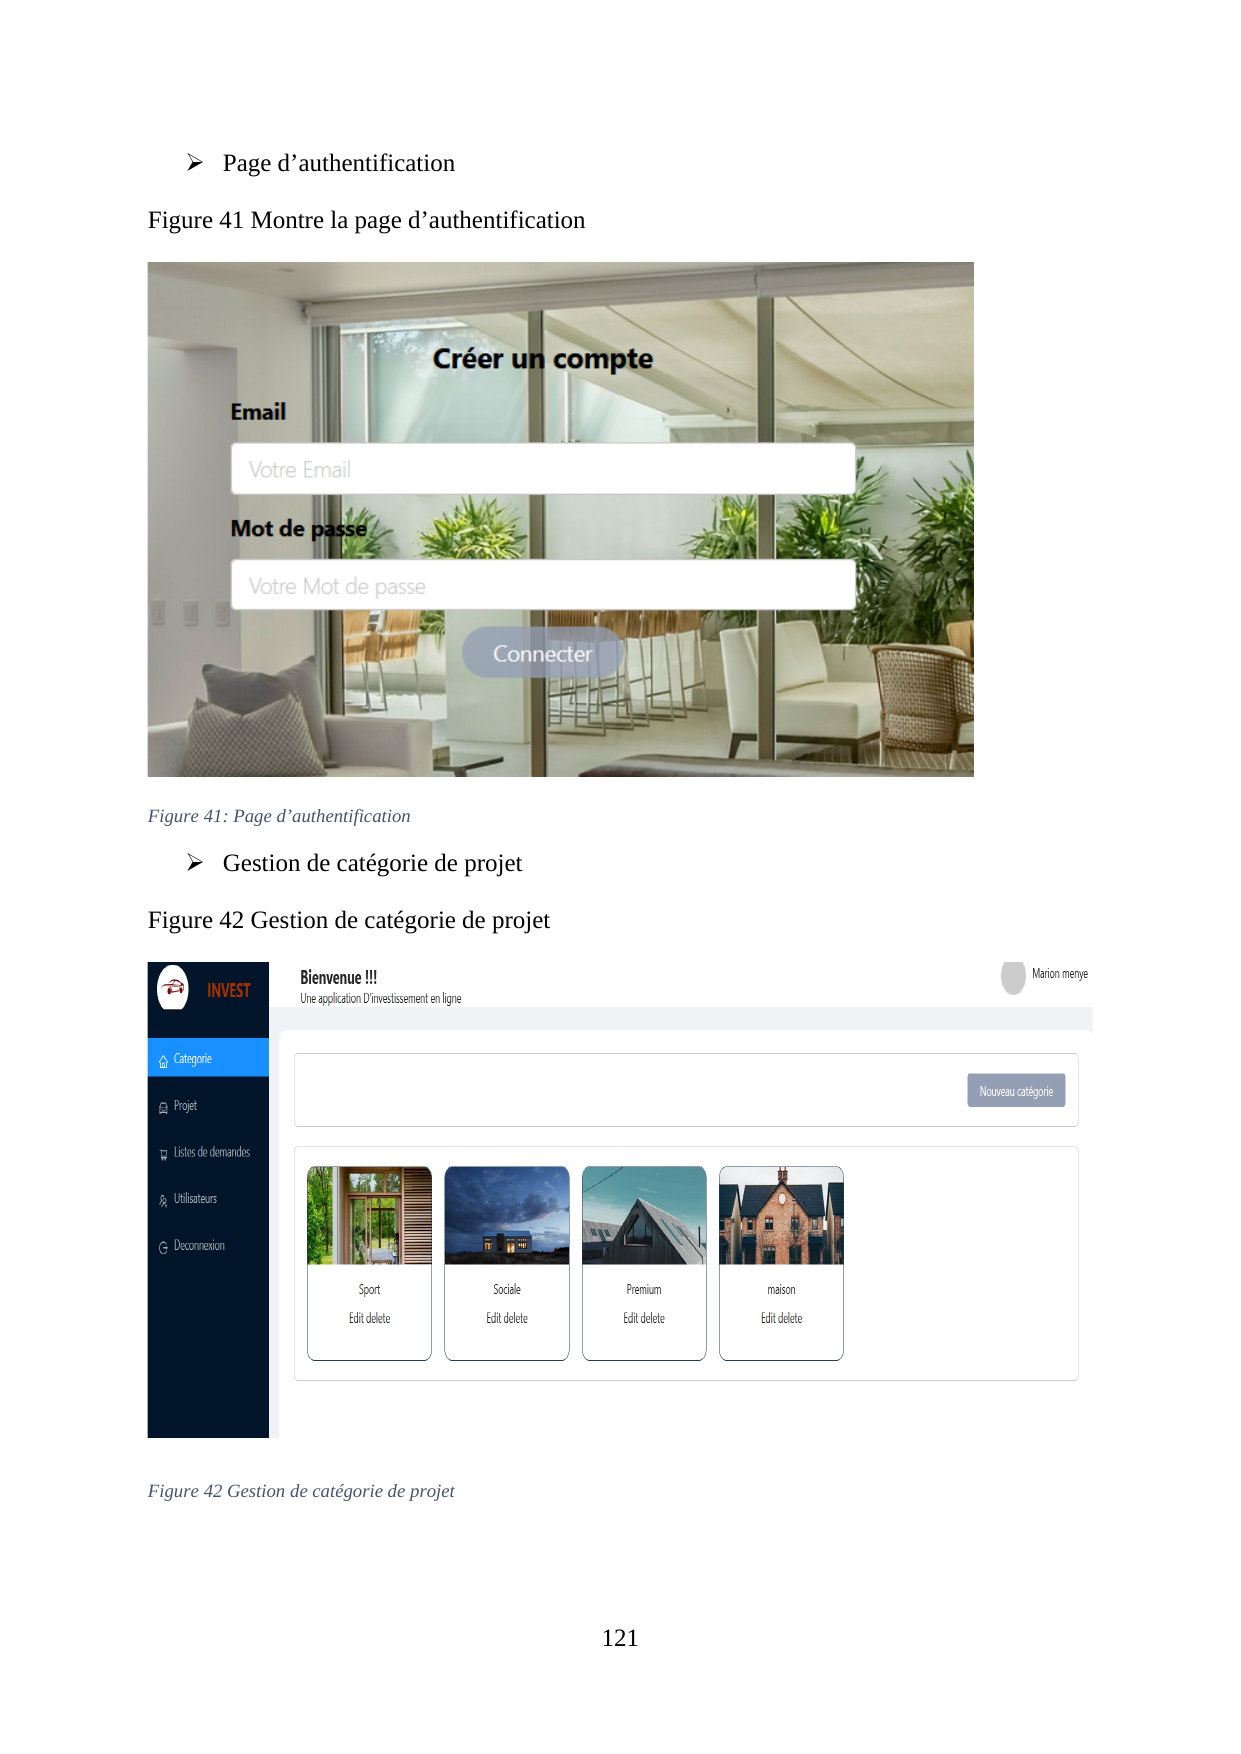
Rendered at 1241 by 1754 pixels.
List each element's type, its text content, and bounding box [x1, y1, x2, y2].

text Figure 42 Gestion de catégorie de projet [148, 905, 1092, 934]
text Figure 41 Montre la page d’authentification [148, 205, 1092, 234]
picture [147, 262, 974, 777]
text Figure 41: Page d’authentification [148, 805, 1092, 827]
text Figure 42 Gestion de catégorie de projet [148, 1480, 1092, 1502]
picture [147, 962, 1093, 1438]
list Gestion de catégorie de projet [185, 848, 1092, 876]
list Page d’authentification [185, 148, 1092, 176]
